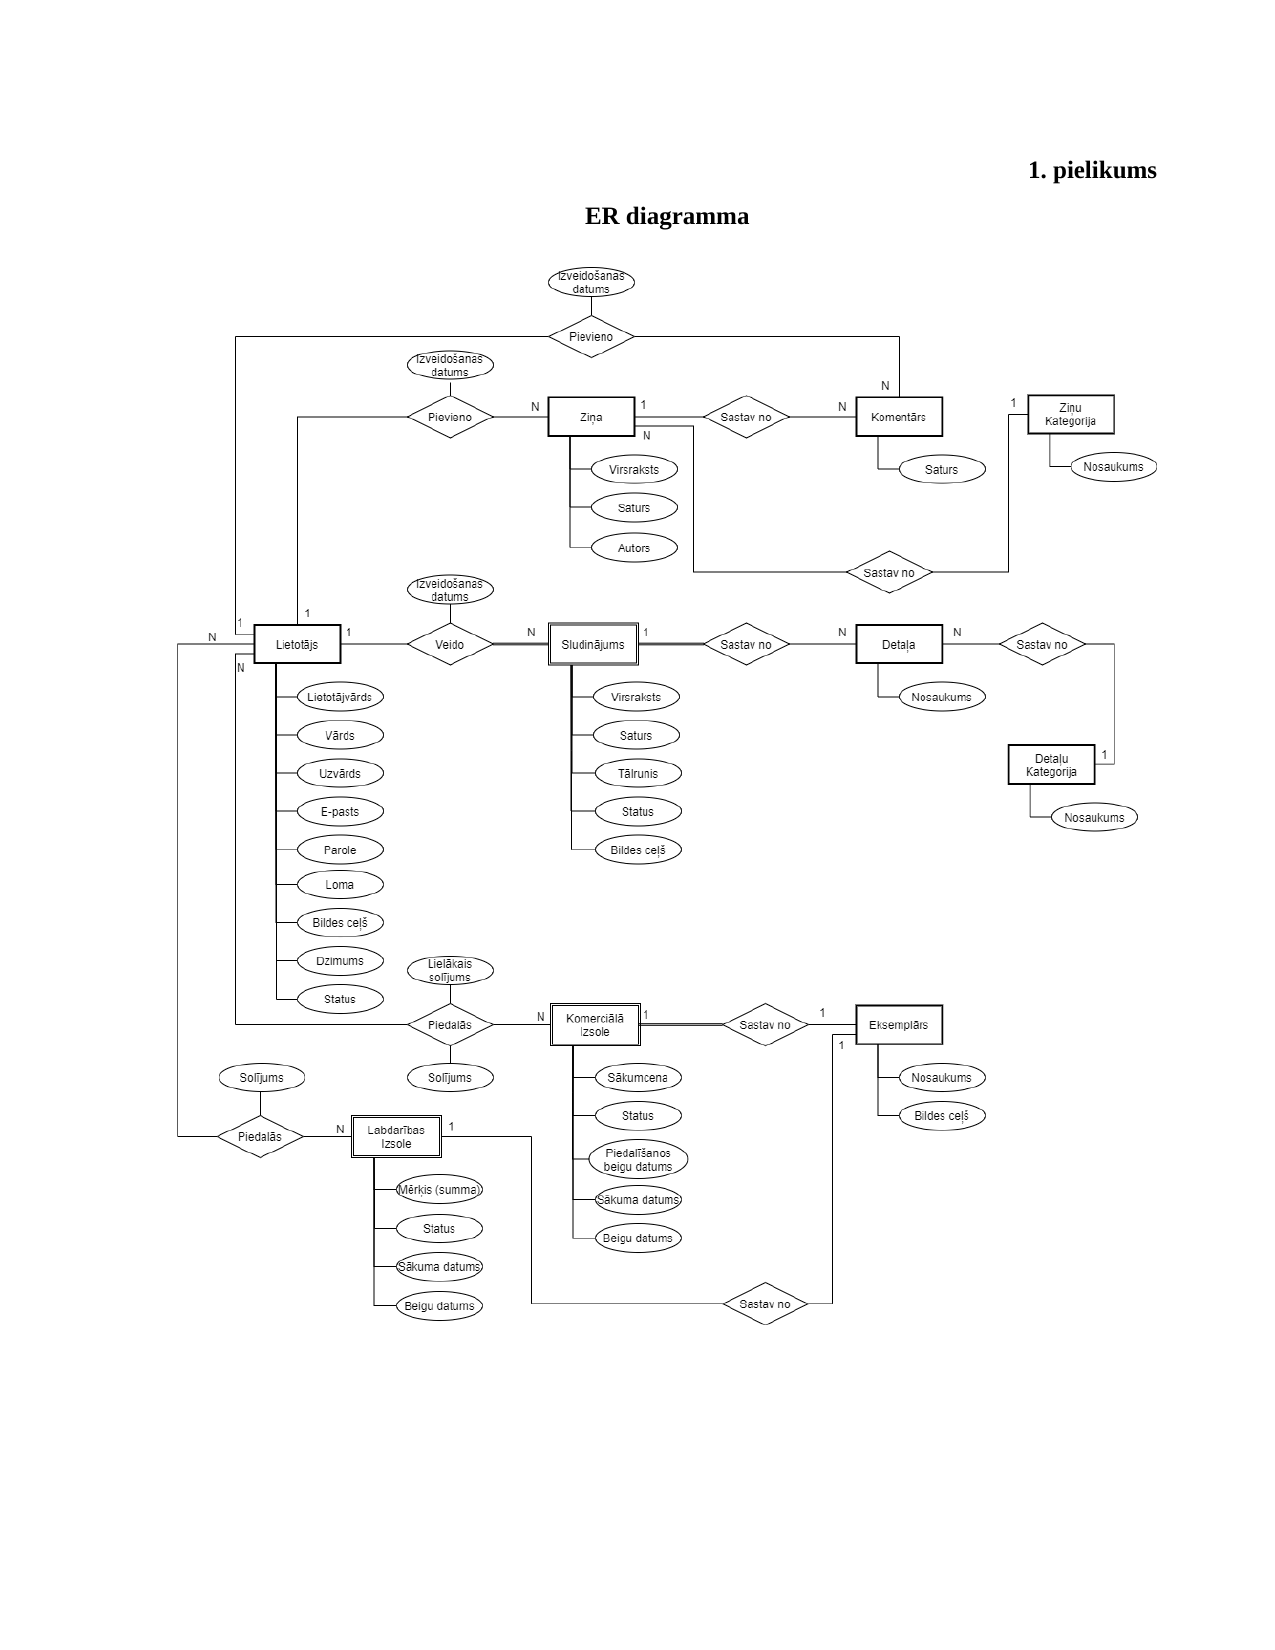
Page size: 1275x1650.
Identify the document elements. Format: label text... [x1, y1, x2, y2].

picture [177, 267, 1157, 1325]
text ER diagramma [177, 201, 1157, 230]
subtitle 1. pielikums [177, 156, 1157, 184]
